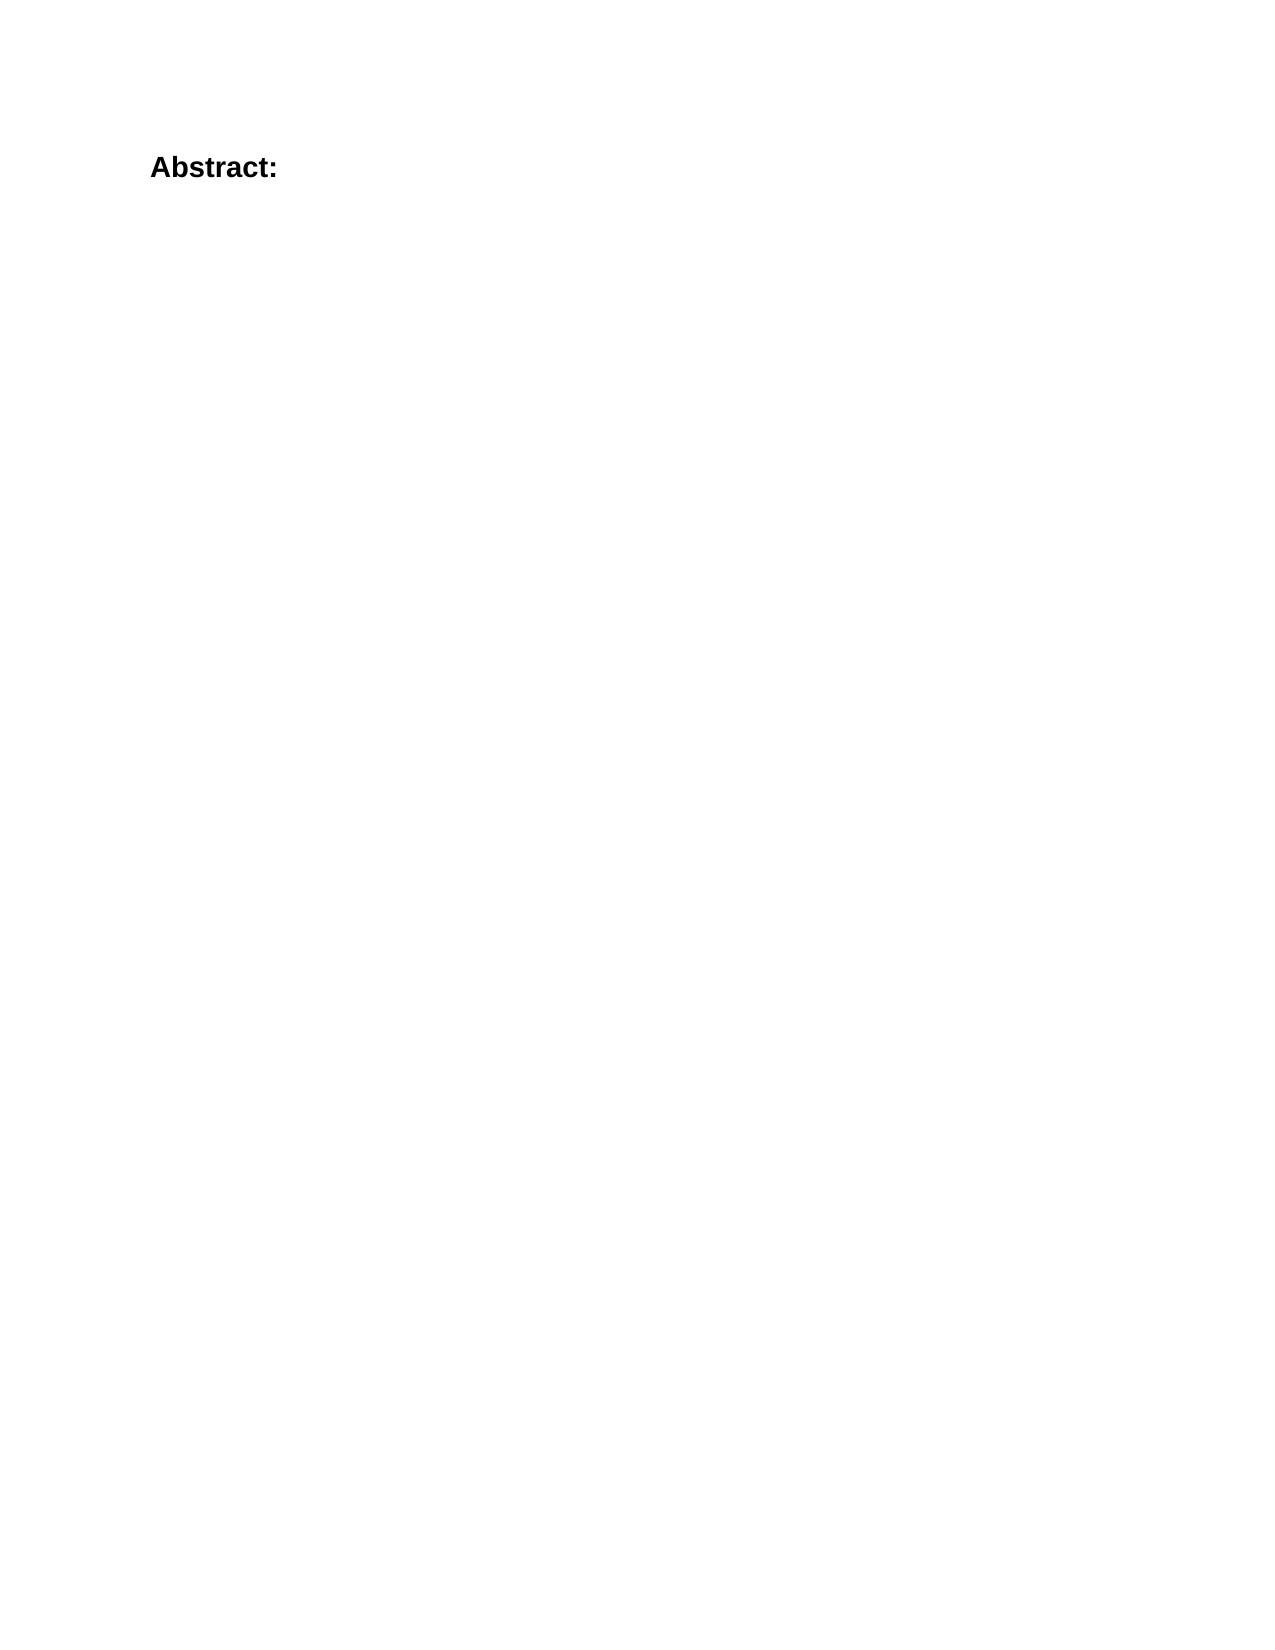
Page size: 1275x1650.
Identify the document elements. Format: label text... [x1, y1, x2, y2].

subtitle Abstract: [150, 150, 1125, 183]
